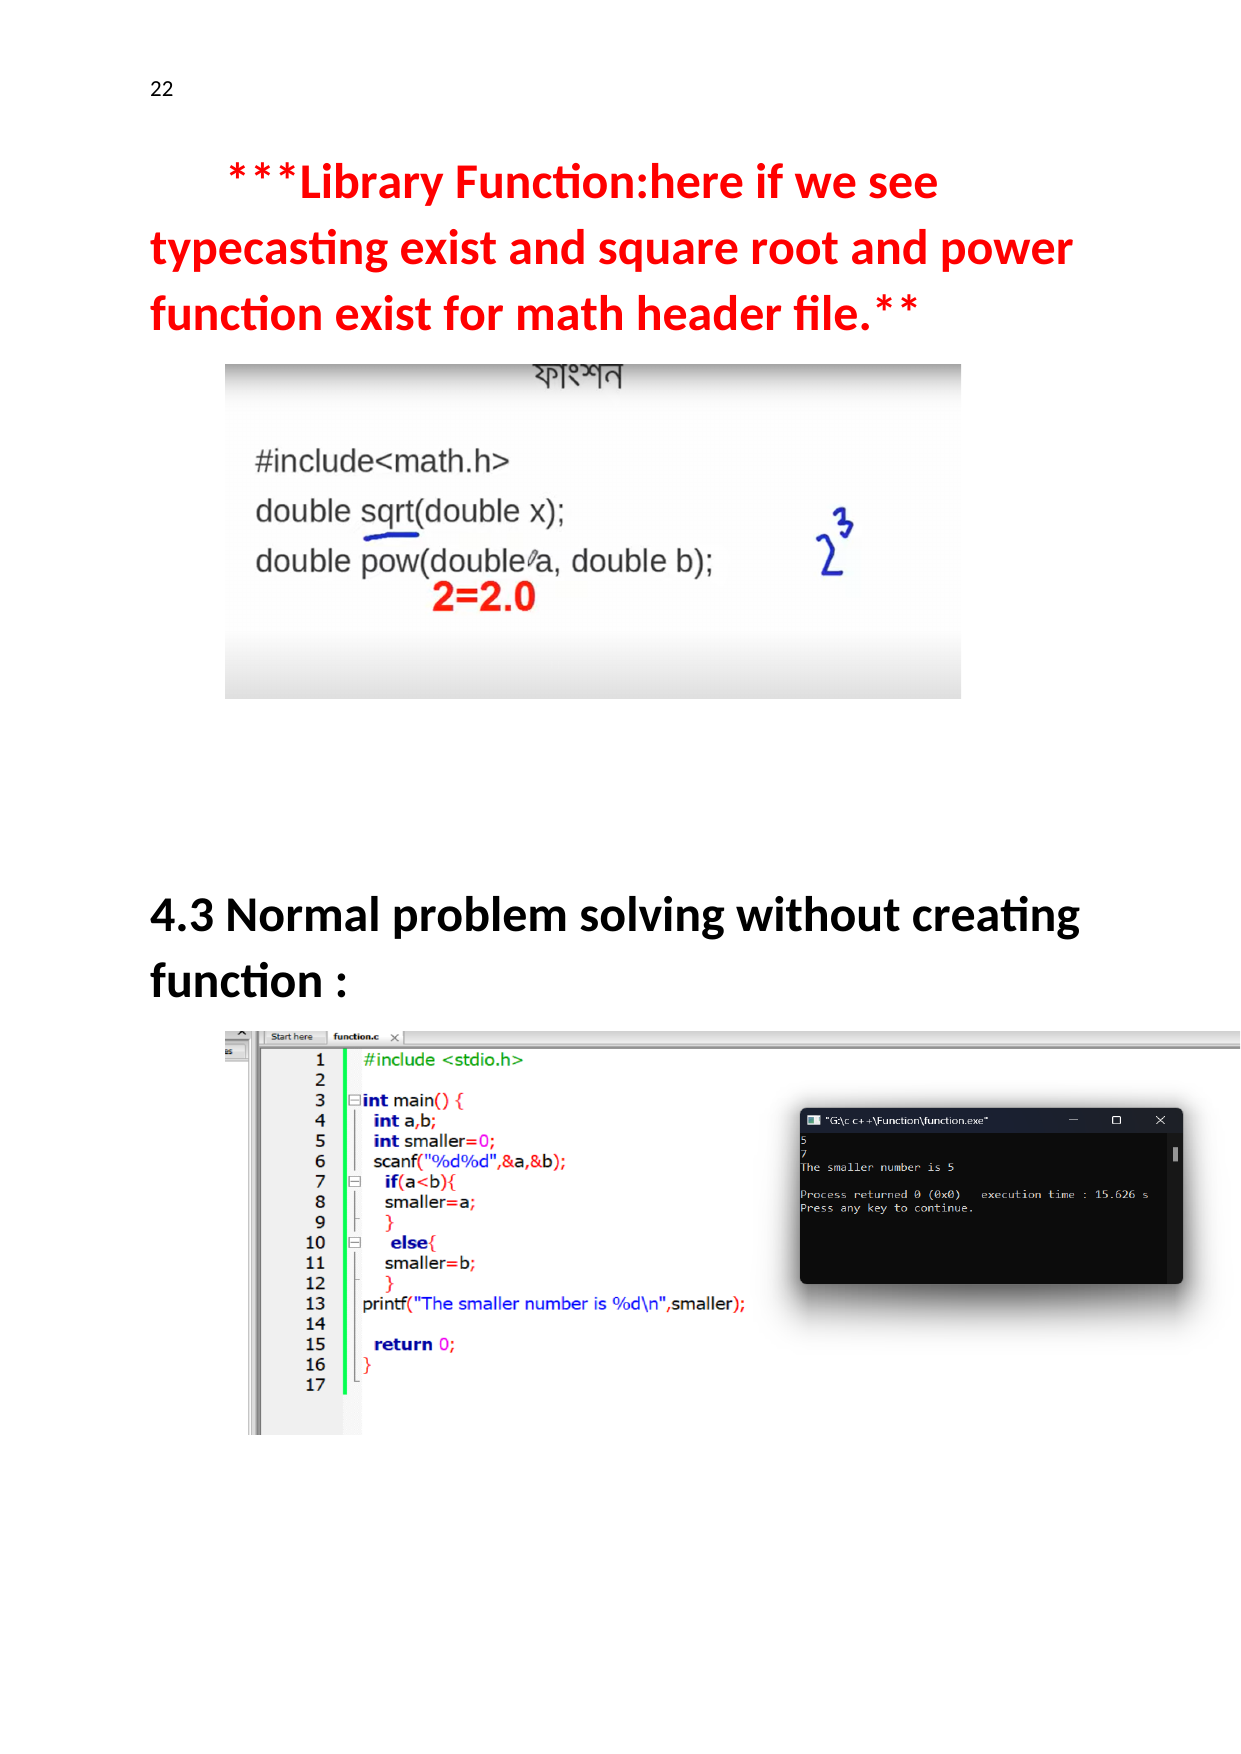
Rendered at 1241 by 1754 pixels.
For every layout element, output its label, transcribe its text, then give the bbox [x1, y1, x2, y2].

picture [225, 364, 962, 699]
text ***Library Function:here if we see typecasting exist and square root and power function exist for math header file.** [150, 150, 1090, 343]
picture [225, 1031, 1241, 1435]
text 4.3 Normal problem solving without creating function : [150, 883, 1090, 1010]
